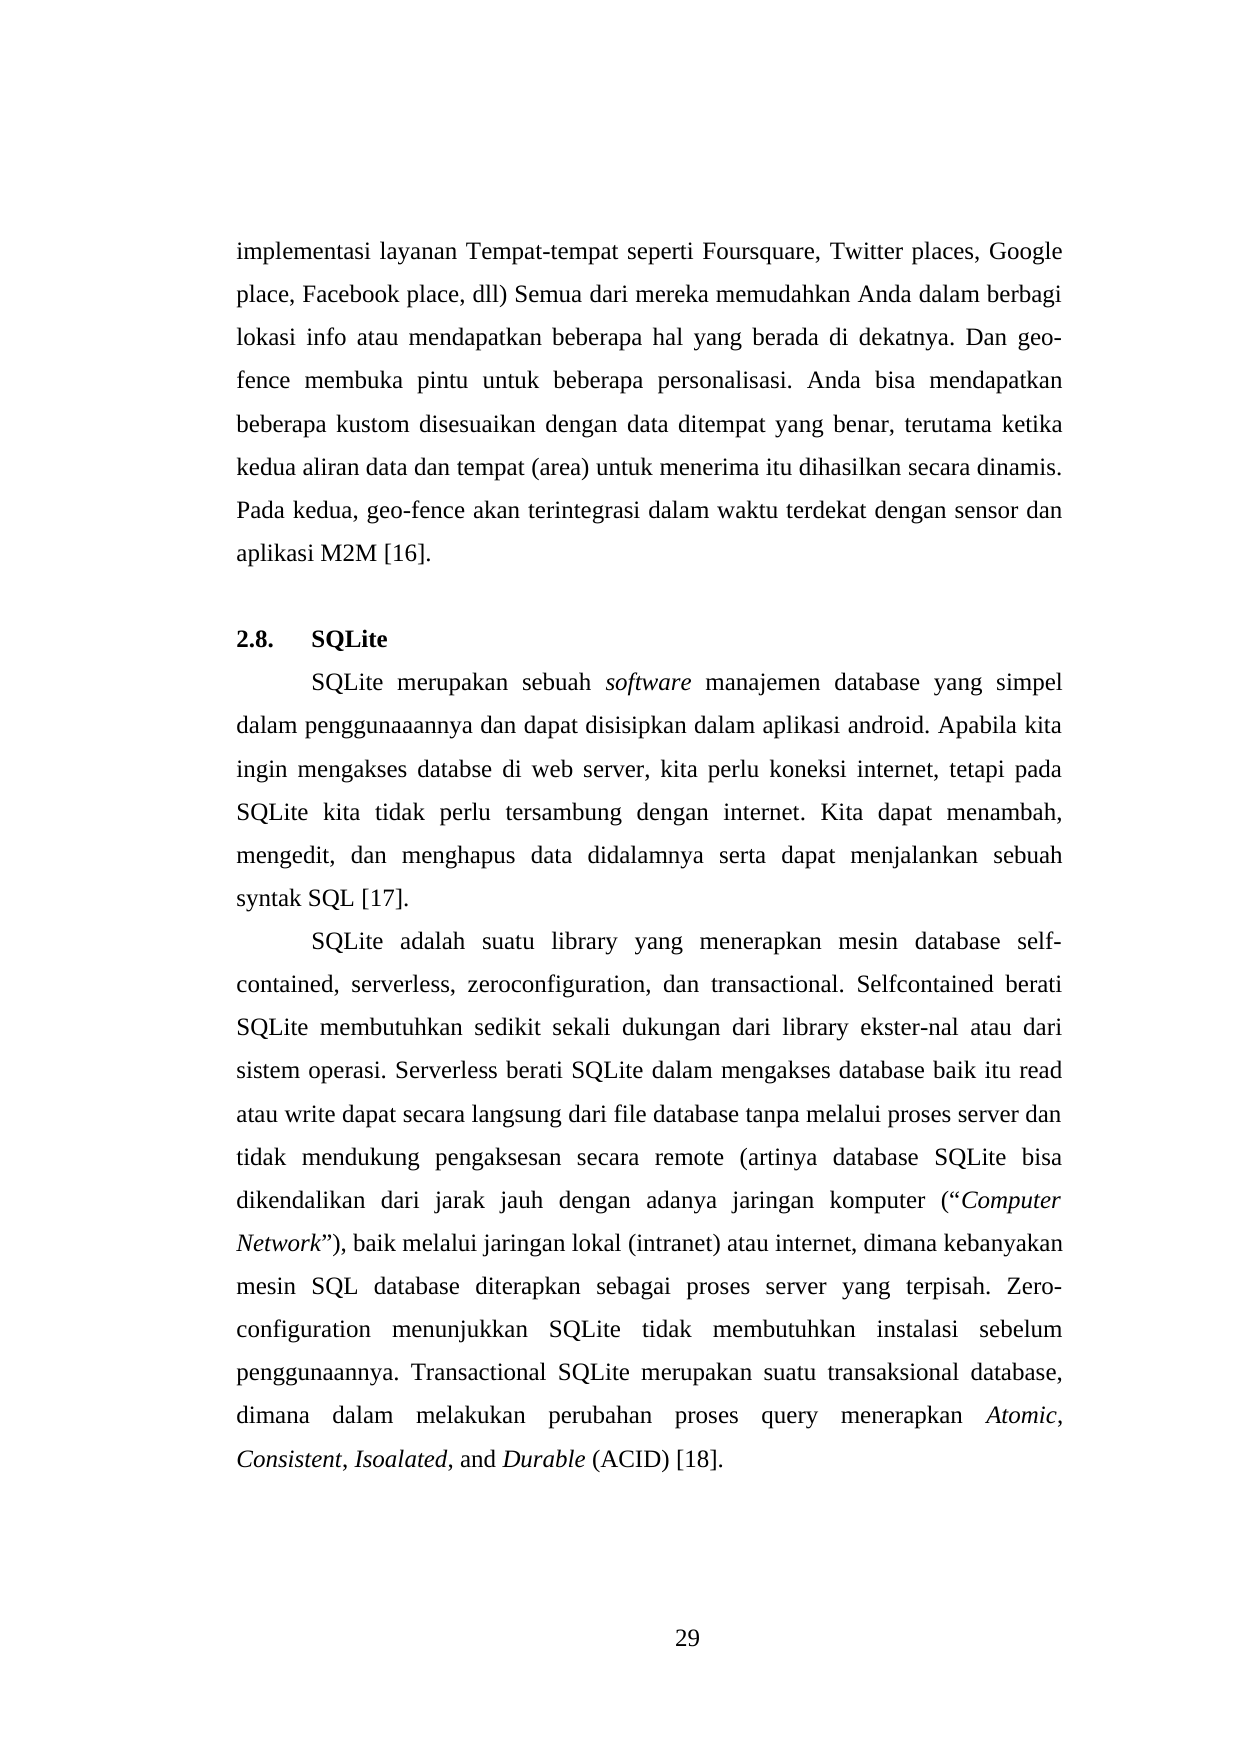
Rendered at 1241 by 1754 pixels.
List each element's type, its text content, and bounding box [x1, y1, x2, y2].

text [236, 236, 1063, 567]
text SQLite merupakan sebuah software manajemen database yang simpel dalam penggunaaannya dan dapat disisipkan dalam aplikasi android. Apabila kita ingin mengakses databse di web server, kita perlu koneksi internet, tetapi pada SQLite kita tidak perlu tersambung dengan internet. Kita dapat menambah, mengedit, dan menghapus data didalamnya serta dapat menjalankan sebuah syntak SQL . [236, 667, 1063, 912]
text SQLite adalah suatu library yang menerapkan mesin database self-contained, serverless, zeroconfiguration, dan transactional. Selfcontained berati SQLite membutuhkan sedikit sekali dukungan dari library ekster-nal atau dari sistem operasi. Serverless berati SQLite dalam mengakses database baik itu read atau write dapat secara langsung dari file database tanpa melalui proses server dan tidak mendukung pengaksesan secara remote (artinya database SQLite bisa dikendalikan dari jarak jauh dengan adanya jaringan komputer (“Computer Network”), baik melalui jaringan lokal (intranet) atau internet, dimana kebanyakan mesin SQL database diterapkan sebagai proses server yang terpisah. Zero-configuration menunjukkan SQLite tidak membutuhkan instalasi sebelum penggunaannya. Transactional SQLite merupakan suatu transaksional database, dimana dalam melakukan perubahan proses query menerapkan Atomic, Consistent, Isoalated, and Durable (ACID) . [236, 926, 1063, 1472]
subtitle SQLite [236, 624, 1063, 653]
